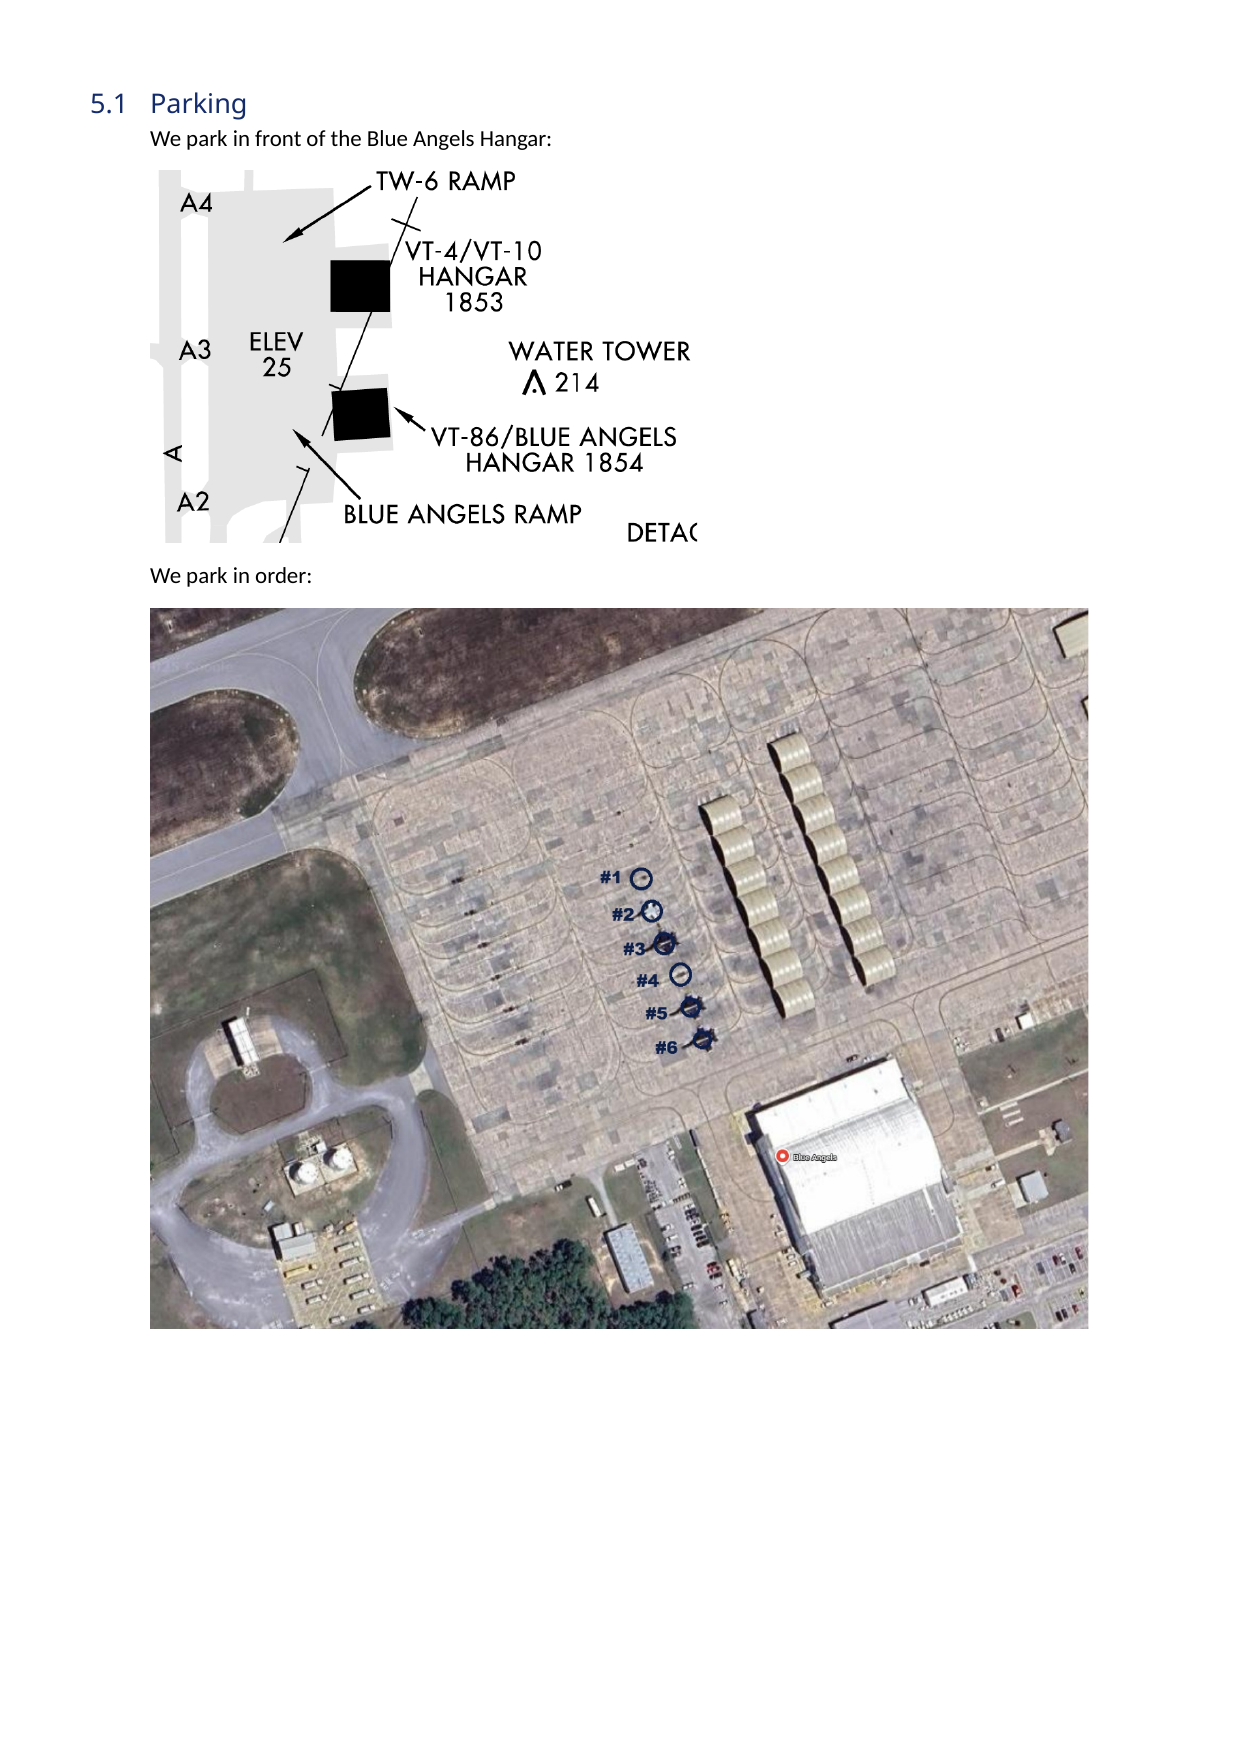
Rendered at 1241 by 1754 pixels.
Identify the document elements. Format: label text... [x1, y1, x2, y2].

text We park in order: [150, 562, 1090, 590]
picture [150, 170, 698, 543]
picture [150, 608, 1089, 1329]
text We park in front of the Blue Angels Hangar: [150, 124, 1090, 152]
subtitle Parking [90, 84, 1090, 121]
